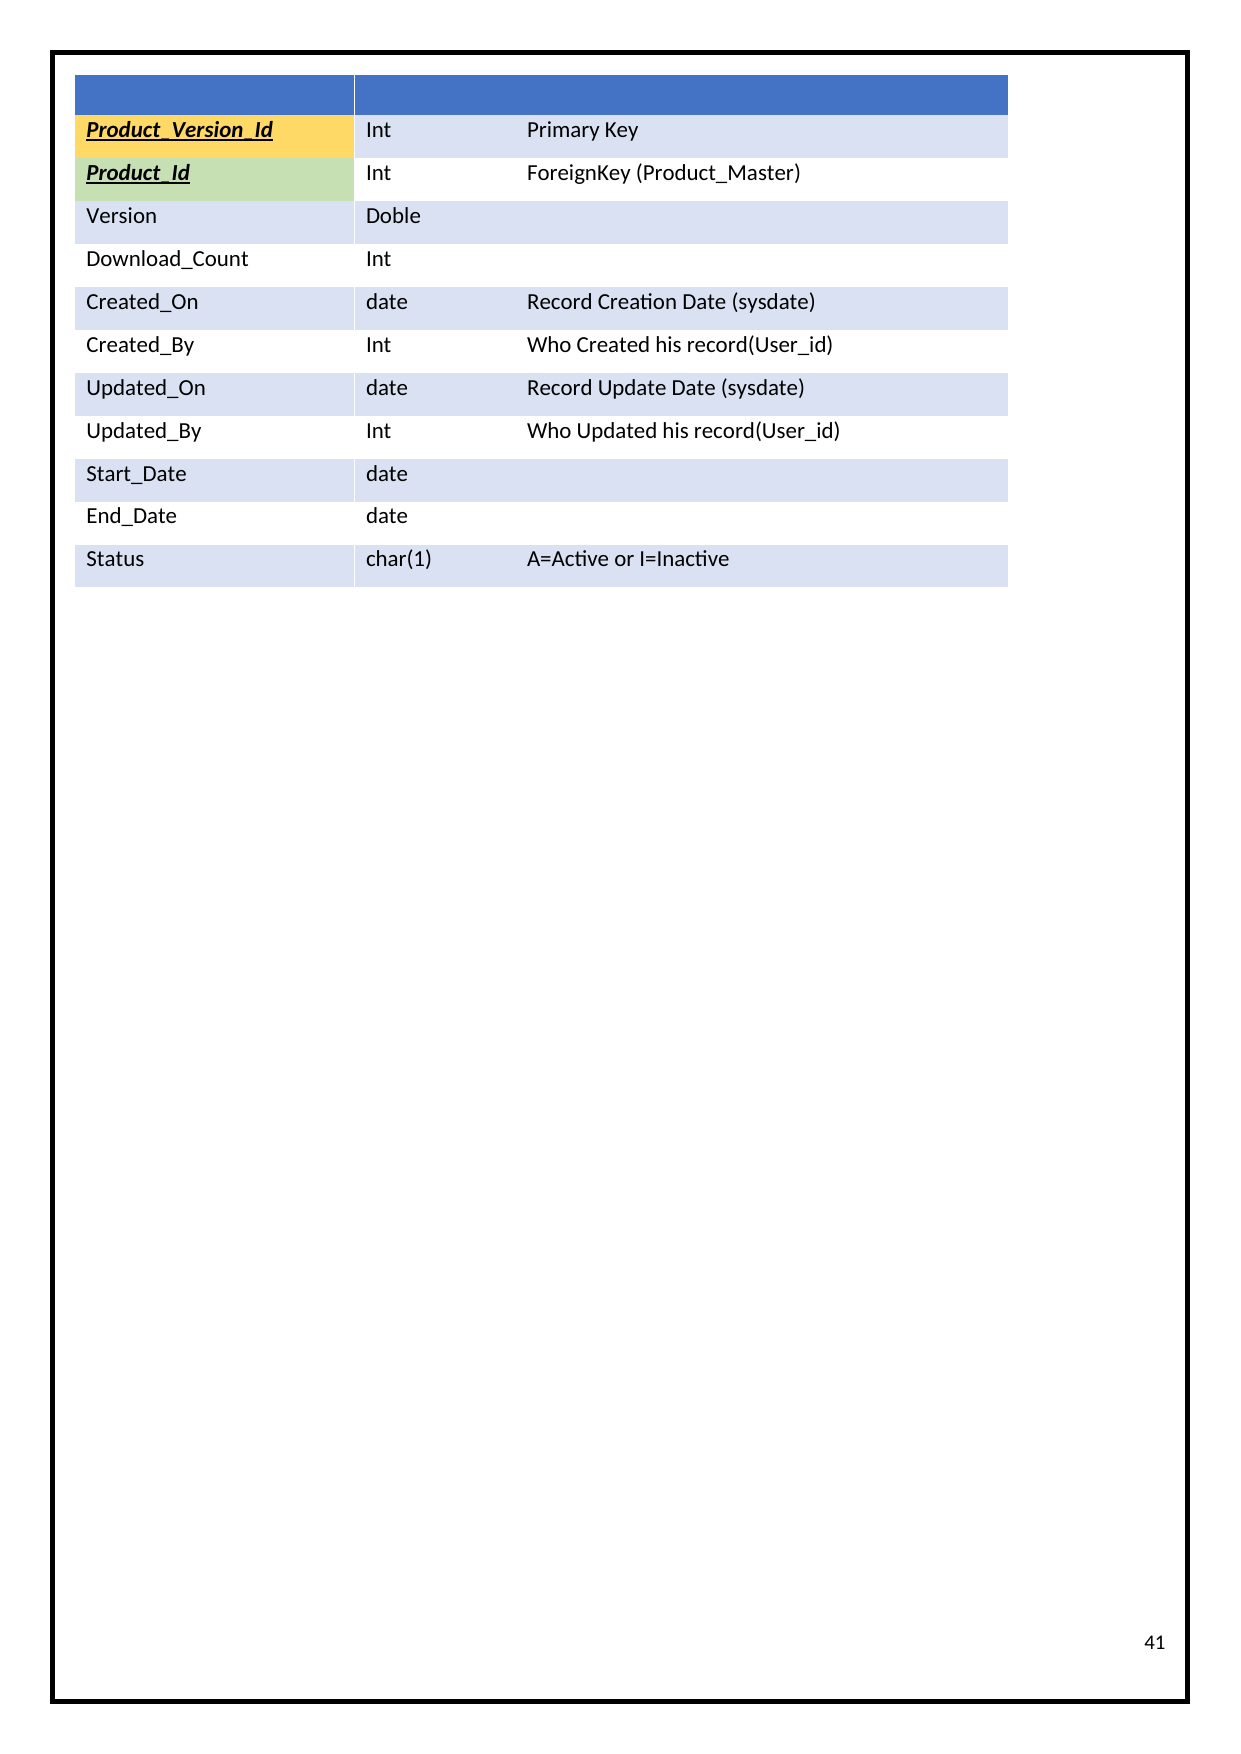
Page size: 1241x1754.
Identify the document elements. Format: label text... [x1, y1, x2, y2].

table_cell A=Active or I=Inactive [516, 545, 1008, 587]
table_cell [516, 459, 1008, 502]
table_cell Record Update Date (sysdate) [516, 373, 1008, 416]
table_cell Who Created his record(User_id) [516, 330, 1008, 373]
table_cell Created_By [75, 330, 354, 373]
table_cell date [355, 287, 516, 330]
table_header Attribute [75, 75, 354, 115]
table_cell Int [355, 158, 516, 201]
table_cell End_Date [75, 502, 354, 544]
table_cell Int [355, 416, 516, 459]
table_cell Primary Key [516, 115, 1008, 158]
table_cell [516, 244, 1008, 287]
table_cell Product_Id [75, 158, 354, 201]
table_cell Int [355, 244, 516, 287]
table_cell Start_Date [75, 459, 354, 502]
table_cell char(1) [355, 545, 516, 587]
table_cell Record Creation Date (sysdate) [516, 287, 1008, 330]
table_header Data_type [355, 75, 516, 115]
table_cell Product_Version_Id [75, 115, 354, 158]
table_cell Status [75, 545, 354, 587]
table_cell date [355, 502, 516, 544]
table_cell Version [75, 201, 354, 244]
table_cell [516, 502, 1008, 544]
table_cell Updated_By [75, 416, 354, 459]
table_cell [516, 201, 1008, 244]
table_cell Created_On [75, 287, 354, 330]
table_cell ForeignKey (Product_Master) [516, 158, 1008, 201]
table_cell Updated_On [75, 373, 354, 416]
table_cell Who Updated his record(User_id) [516, 416, 1008, 459]
table_cell Download_Count [75, 244, 354, 287]
table_cell date [355, 459, 516, 502]
table_cell Int [355, 115, 516, 158]
table_cell Int [355, 330, 516, 373]
table_cell date [355, 373, 516, 416]
table_header Description [516, 75, 1008, 115]
table_cell Doble [355, 201, 516, 244]
